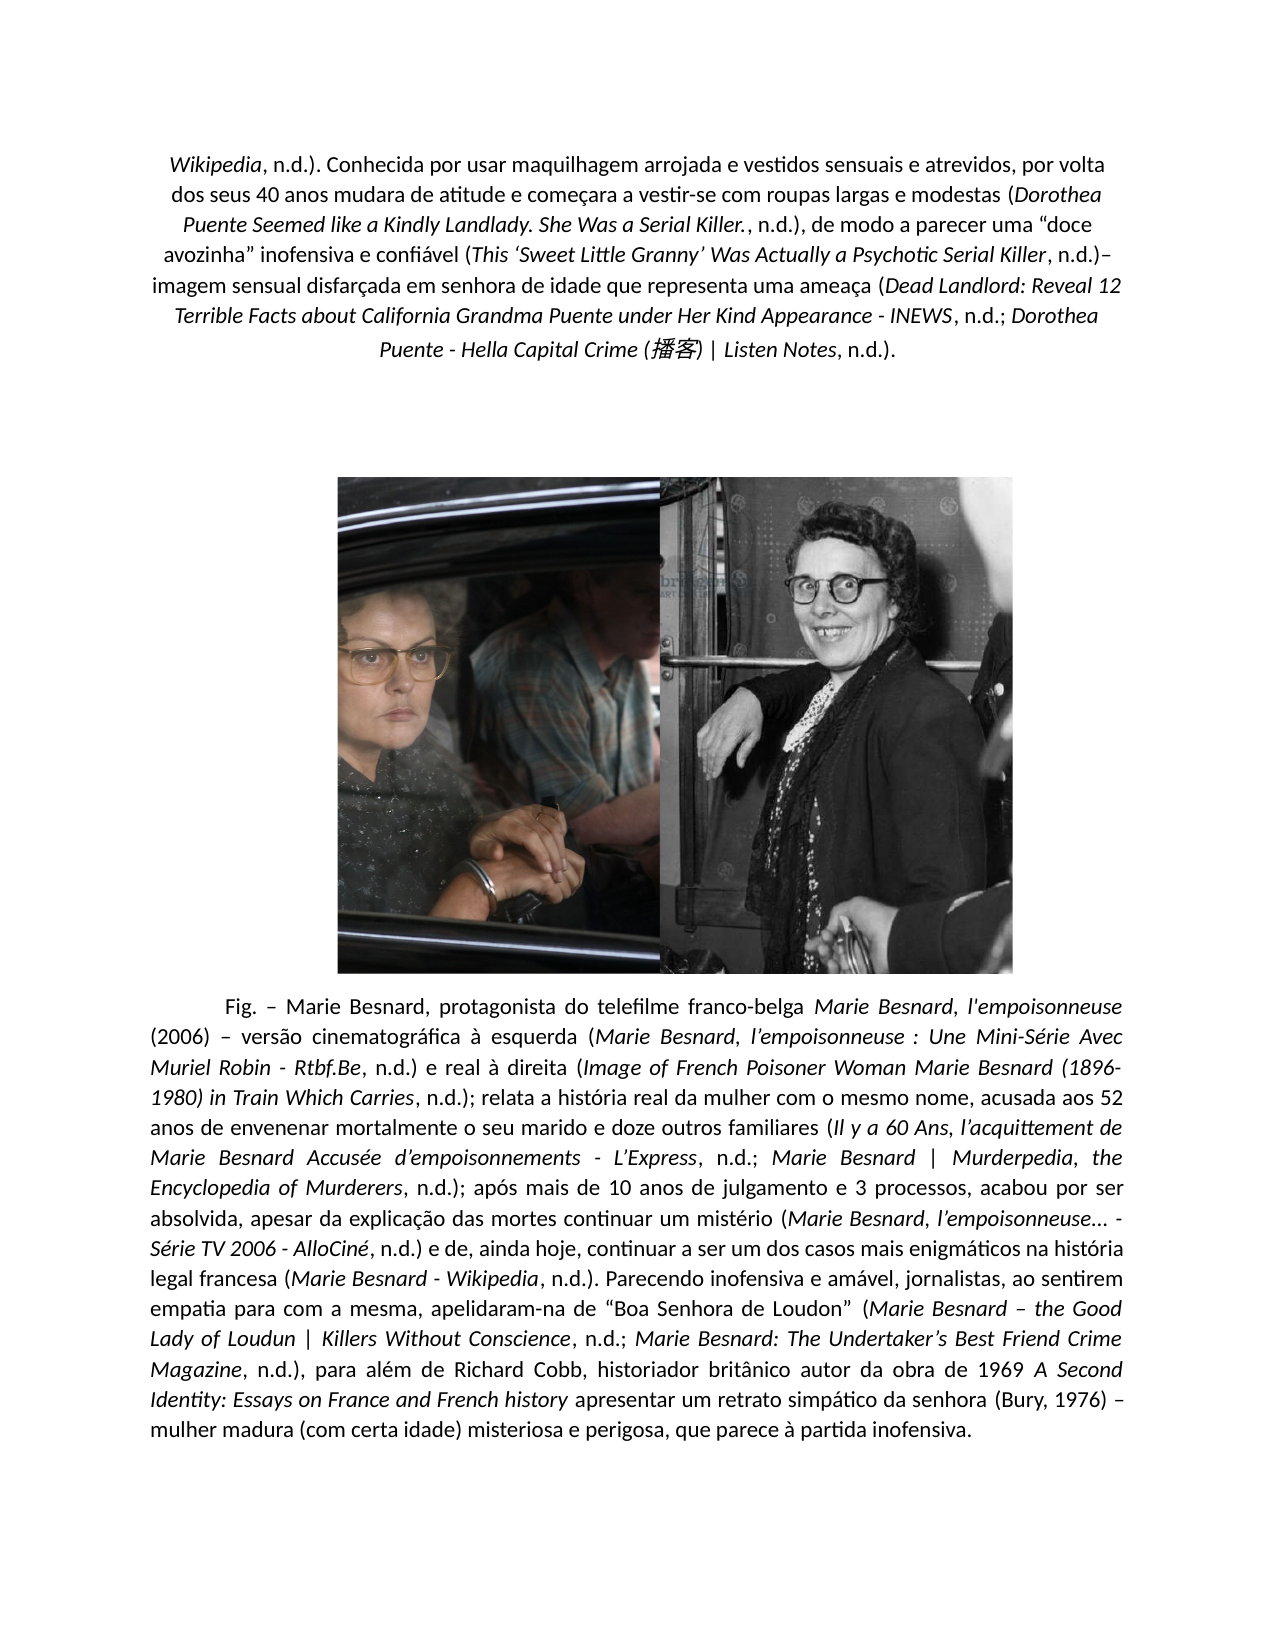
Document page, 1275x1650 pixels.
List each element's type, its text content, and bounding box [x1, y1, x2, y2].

text Fig. – Marie Besnard, protagonista do telefilme franco-belga Marie Besnard, l'empoisonneuse (2006) – versão cinematográfica à esquerda e real à direita ; relata a história real da mulher com o mesmo nome, acusada aos 52 anos de envenenar mortalmente o seu marido e doze outros familiares ; após mais de 10 anos de julgamento e 3 processos, acabou por ser absolvida, apesar da explicação das mortes continuar um mistério e de, ainda hoje, continuar a ser um dos casos mais enigmáticos na história legal francesa . Parecendo inofensiva e amável, jornalistas, ao sentirem empatia para com a mesma, apelidaram-na de “Boa Senhora de Loudon” , para além de Richard Cobb, historiador britânico autor da obra de 1969 A Second Identity: Essays on France and French history apresentar um retrato simpático da senhora – mulher madura (com certa idade) misteriosa e perigosa, que parece à partida inofensiva. [150, 992, 1125, 1443]
picture [337, 477, 1013, 974]
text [150, 150, 1125, 364]
